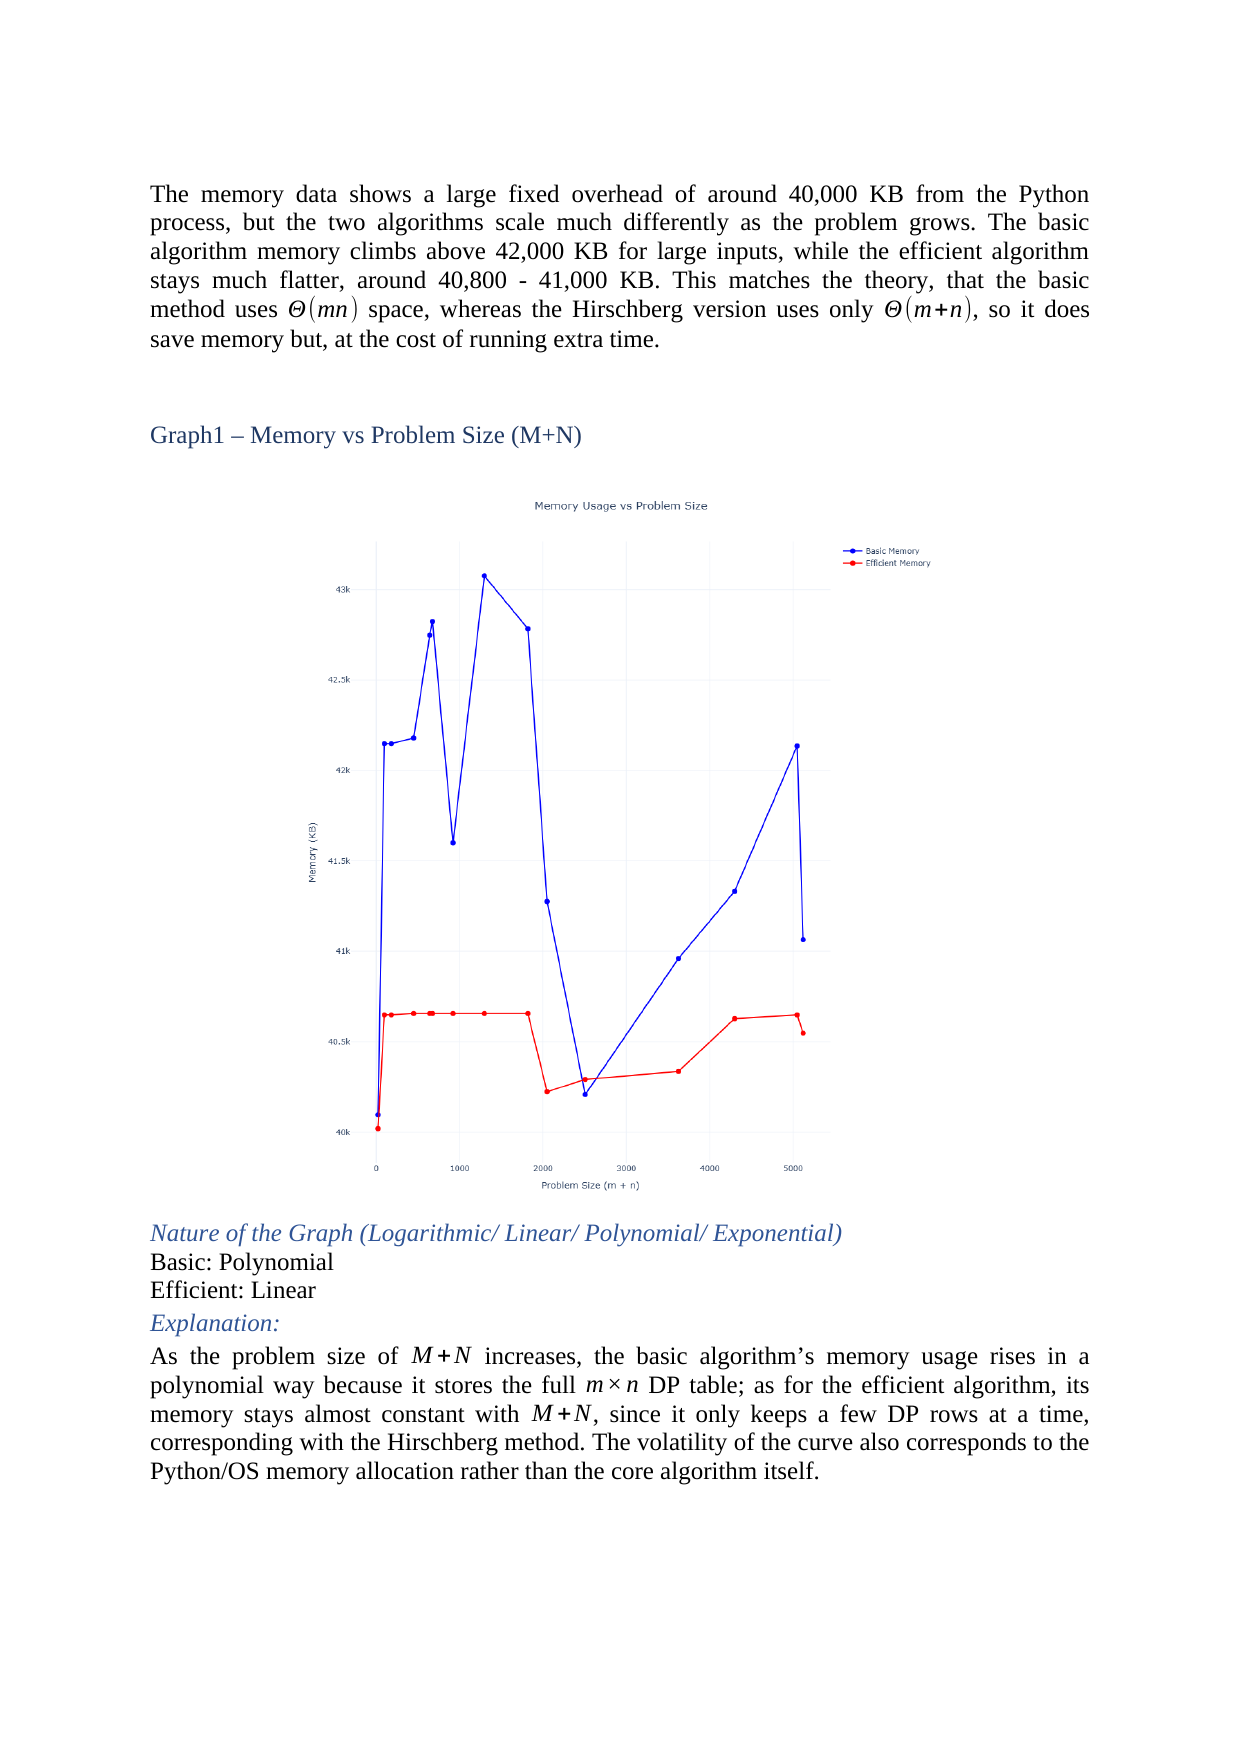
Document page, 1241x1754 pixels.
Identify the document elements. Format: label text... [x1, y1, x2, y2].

text Efficient: Linear [150, 1275, 1090, 1304]
subtitle As the problem size of increases, the basic algorithm’s memory usage rises in a polynomial way because it stores the full DP table; as for the efficient algorithm, its memory stays almost constant with , since it only keeps a few DP rows at a time, corresponding with the Hirschberg method. The volatility of the curve also corresponds to the Python/OS memory allocation rather than the core algorithm itself. [150, 1341, 1090, 1485]
subtitle Nature of the Graph (Logarithmic/ Linear/ Polynomial/ Exponential) [150, 1218, 1090, 1247]
picture [299, 477, 942, 1214]
text Basic: Polynomial [150, 1247, 1090, 1275]
text The memory data shows a large fixed overhead of around 40,000 KB from the Python process, but the two algorithms scale much differently as the problem grows. The basic algorithm memory climbs above 42,000 KB for large inputs, while the efficient algorithm stays much flatter, around 40,800 - 41,000 KB. This matches the theory, that the basic method uses space, whereas the Hirschberg version uses only , so it does save memory but, at the cost of running extra time. [150, 179, 1090, 352]
subtitle Explanation: [150, 1308, 1090, 1337]
subtitle Graph1 – Memory vs Problem Size (M+N) [150, 420, 1090, 449]
